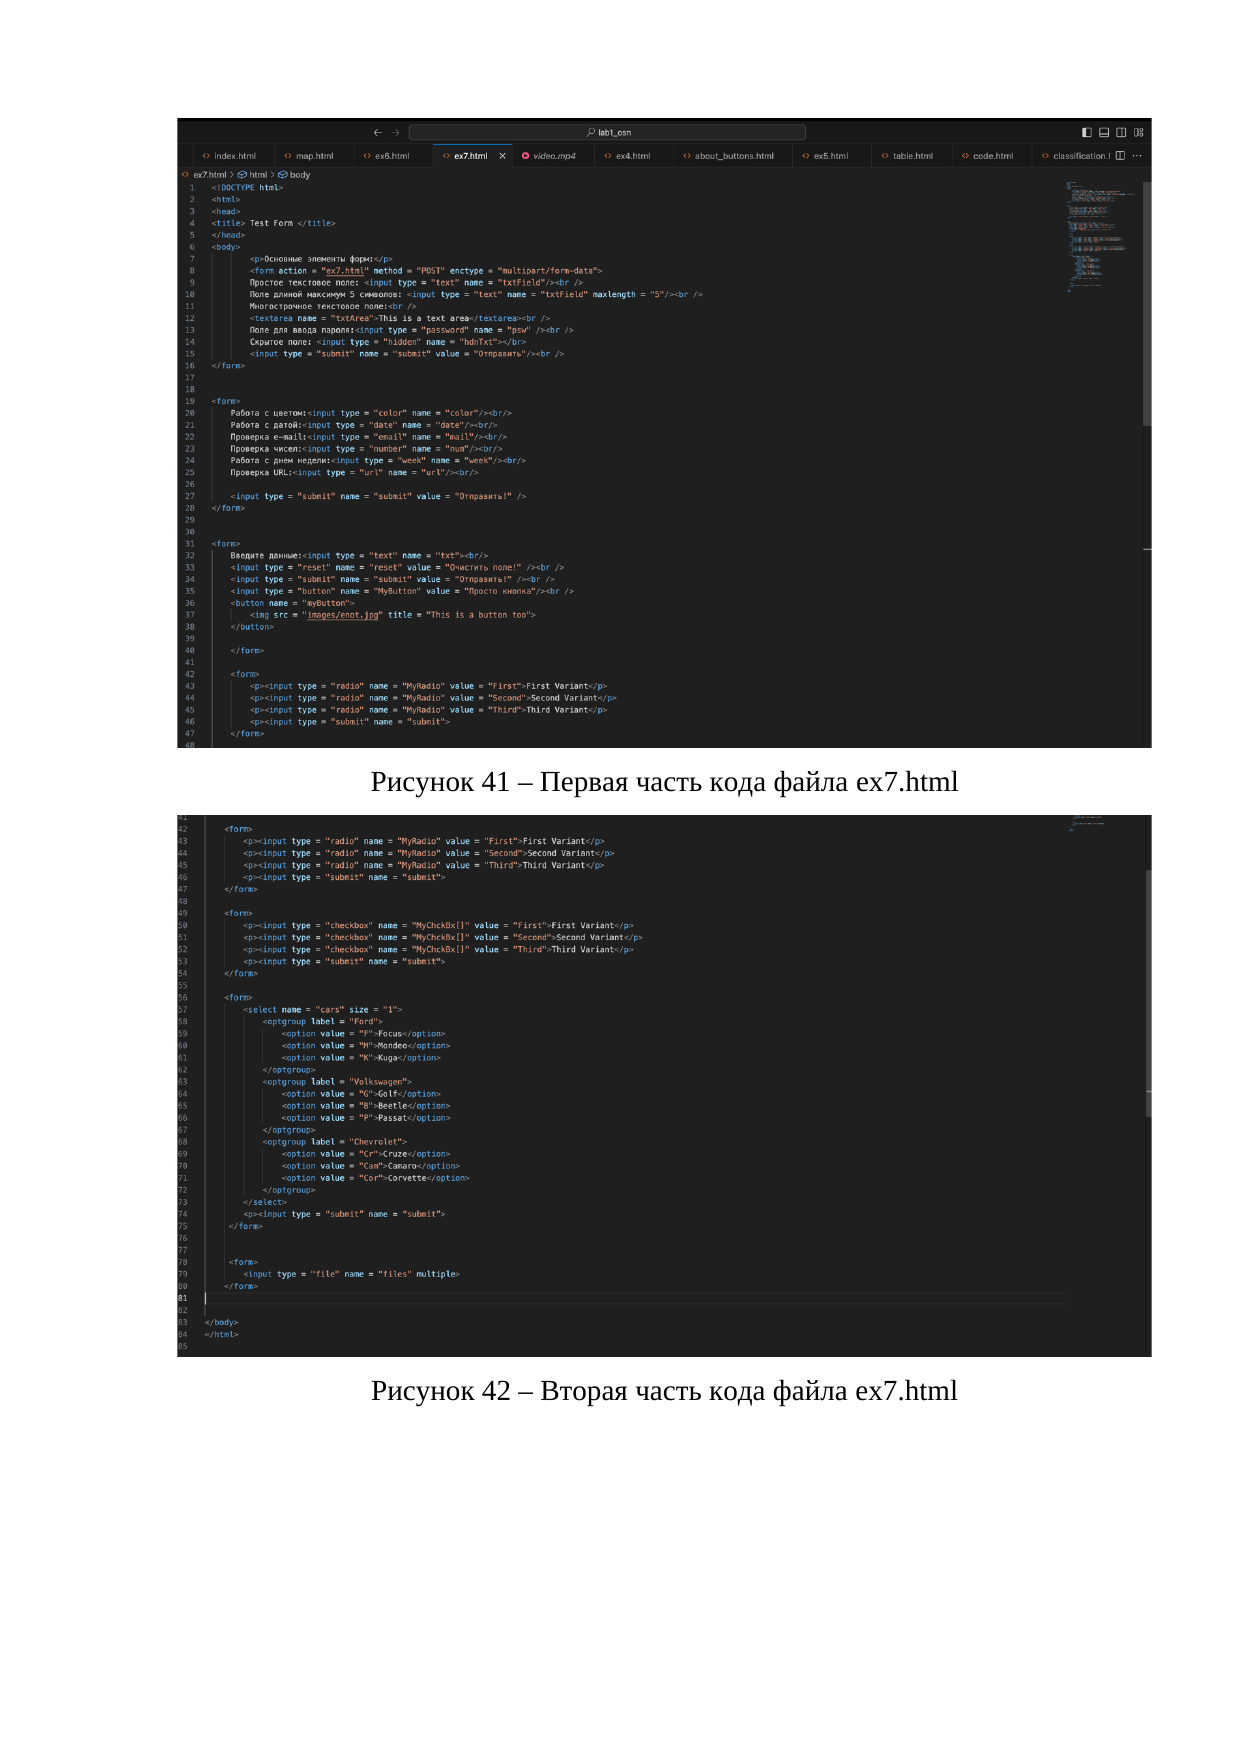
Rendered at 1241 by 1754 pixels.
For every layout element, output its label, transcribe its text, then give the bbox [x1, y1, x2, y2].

text Рисунок 42 – Вторая часть кода файла ex7.html [177, 1373, 1152, 1406]
picture [177, 118, 1152, 748]
text Рисунок 41 – Первая часть кода файла ex7.html [177, 764, 1152, 798]
picture [177, 815, 1152, 1357]
